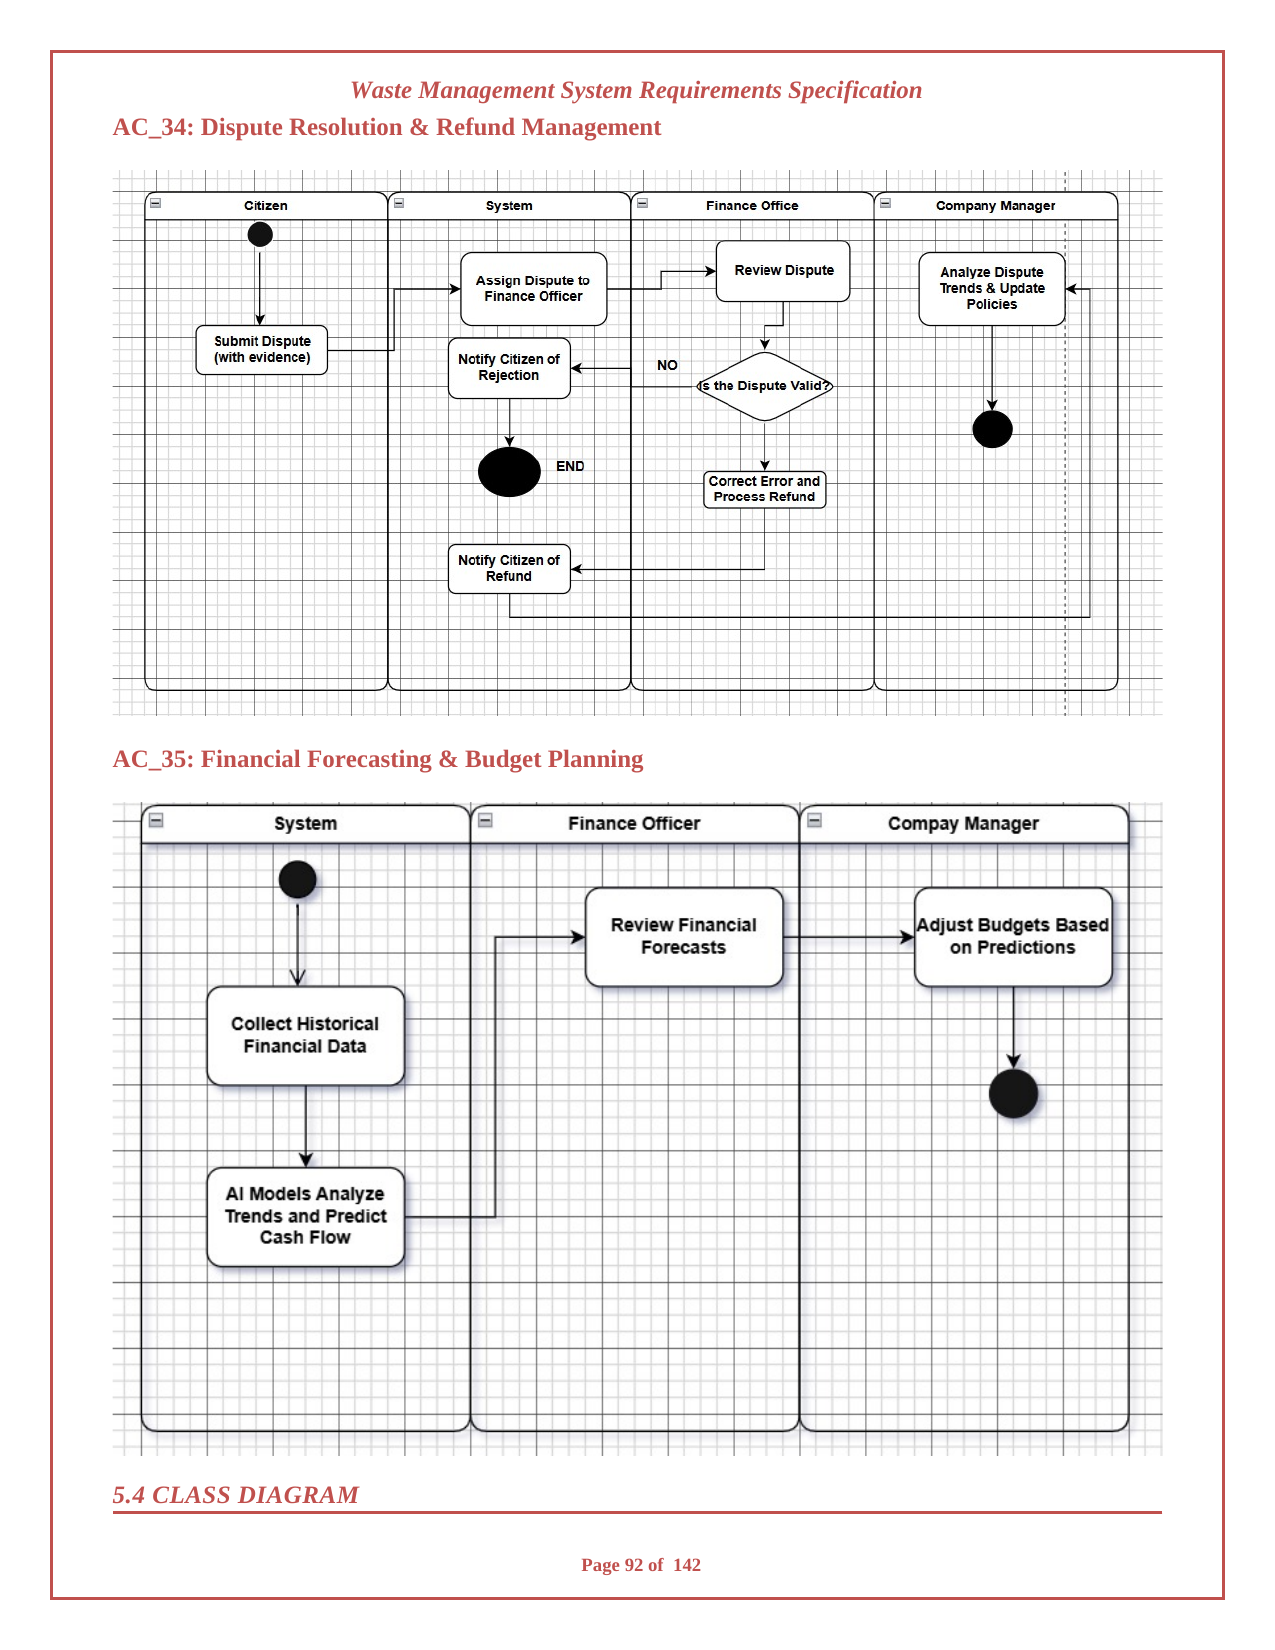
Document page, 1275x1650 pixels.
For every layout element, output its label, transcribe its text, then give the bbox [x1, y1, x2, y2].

picture [112, 802, 1163, 1456]
picture [112, 170, 1163, 716]
text AC_34: Dispute Resolution & Refund Management [112, 112, 1162, 141]
text AC_35: Financial Forecasting & Budget Planning [112, 744, 1162, 773]
subtitle 5.4 CLASS DIAGRAM [112, 1480, 1162, 1514]
